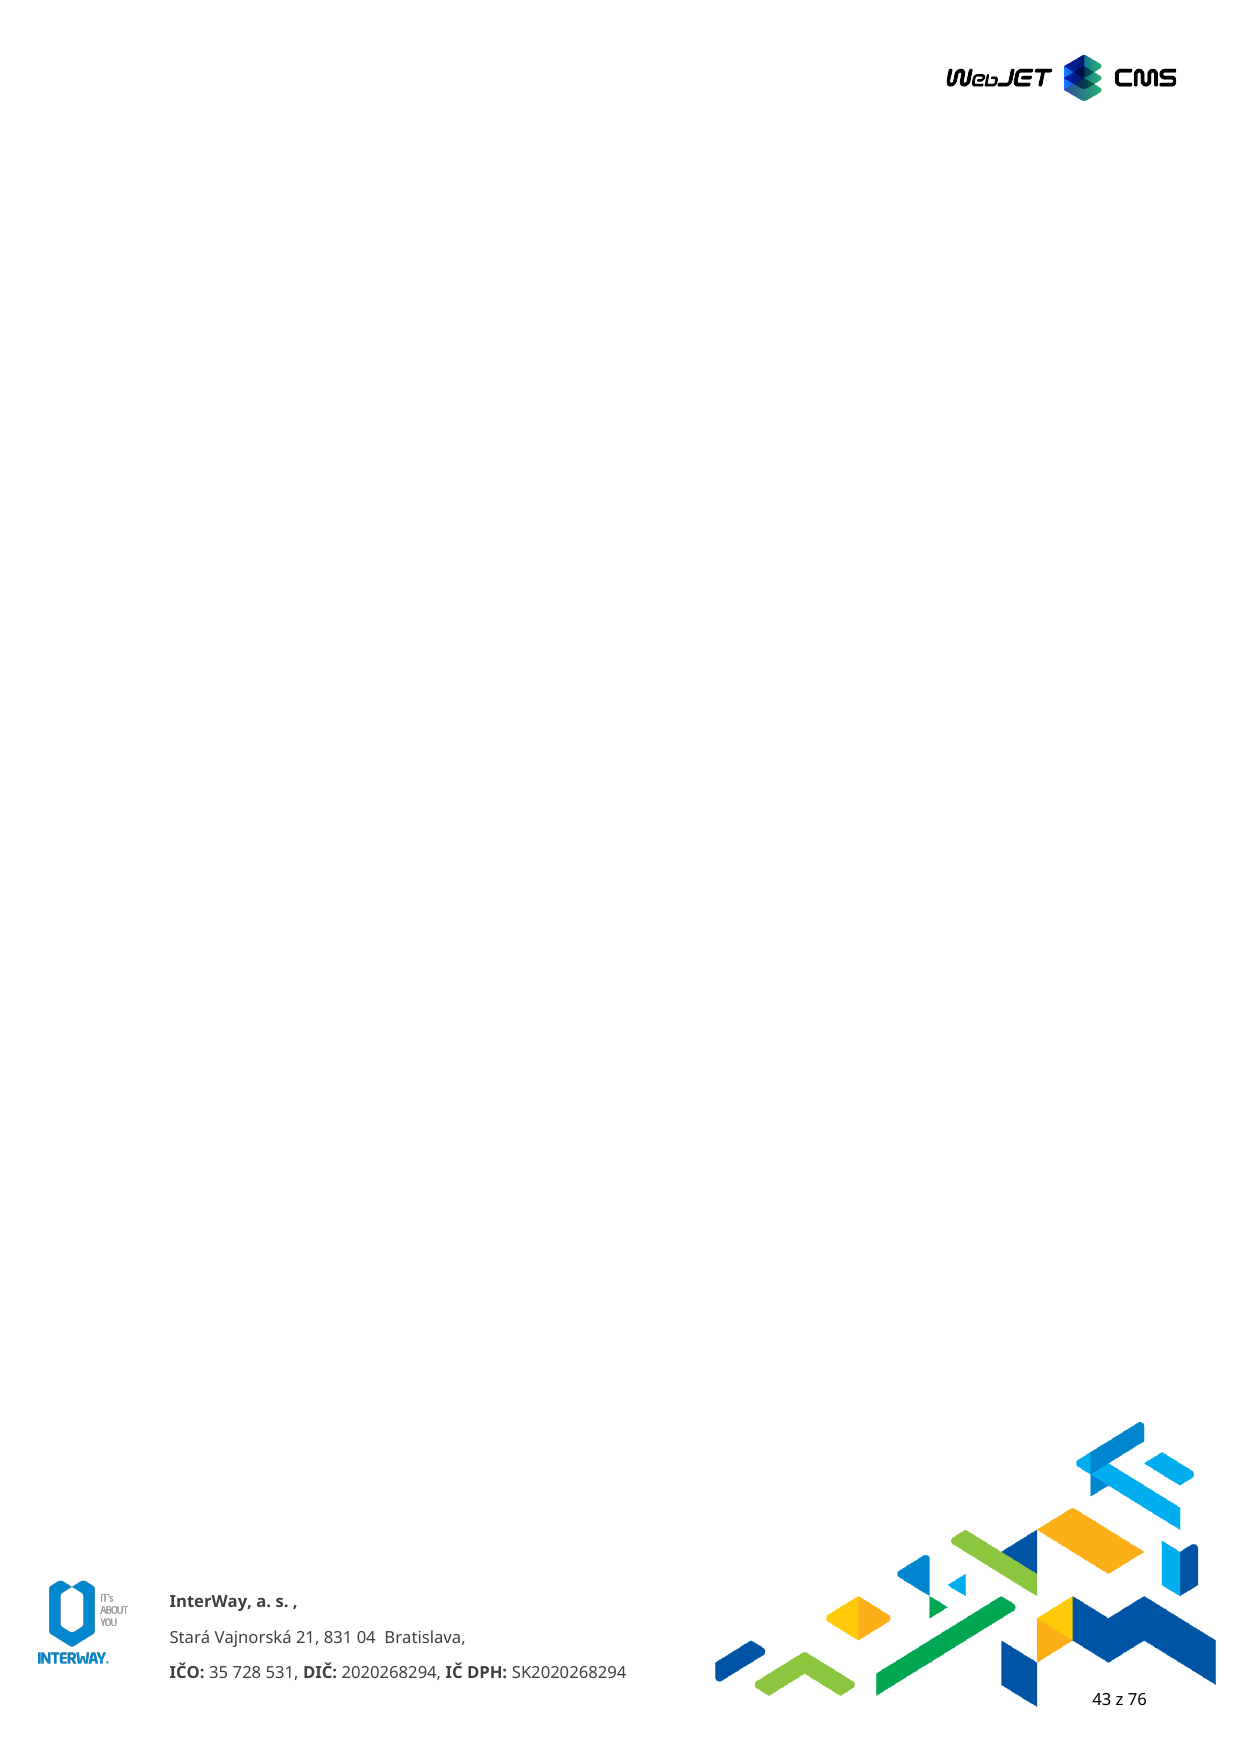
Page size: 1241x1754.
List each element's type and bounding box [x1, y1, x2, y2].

picture [37, 1579, 129, 1665]
picture [220, 1411, 1241, 1743]
picture [946, 55, 1177, 101]
